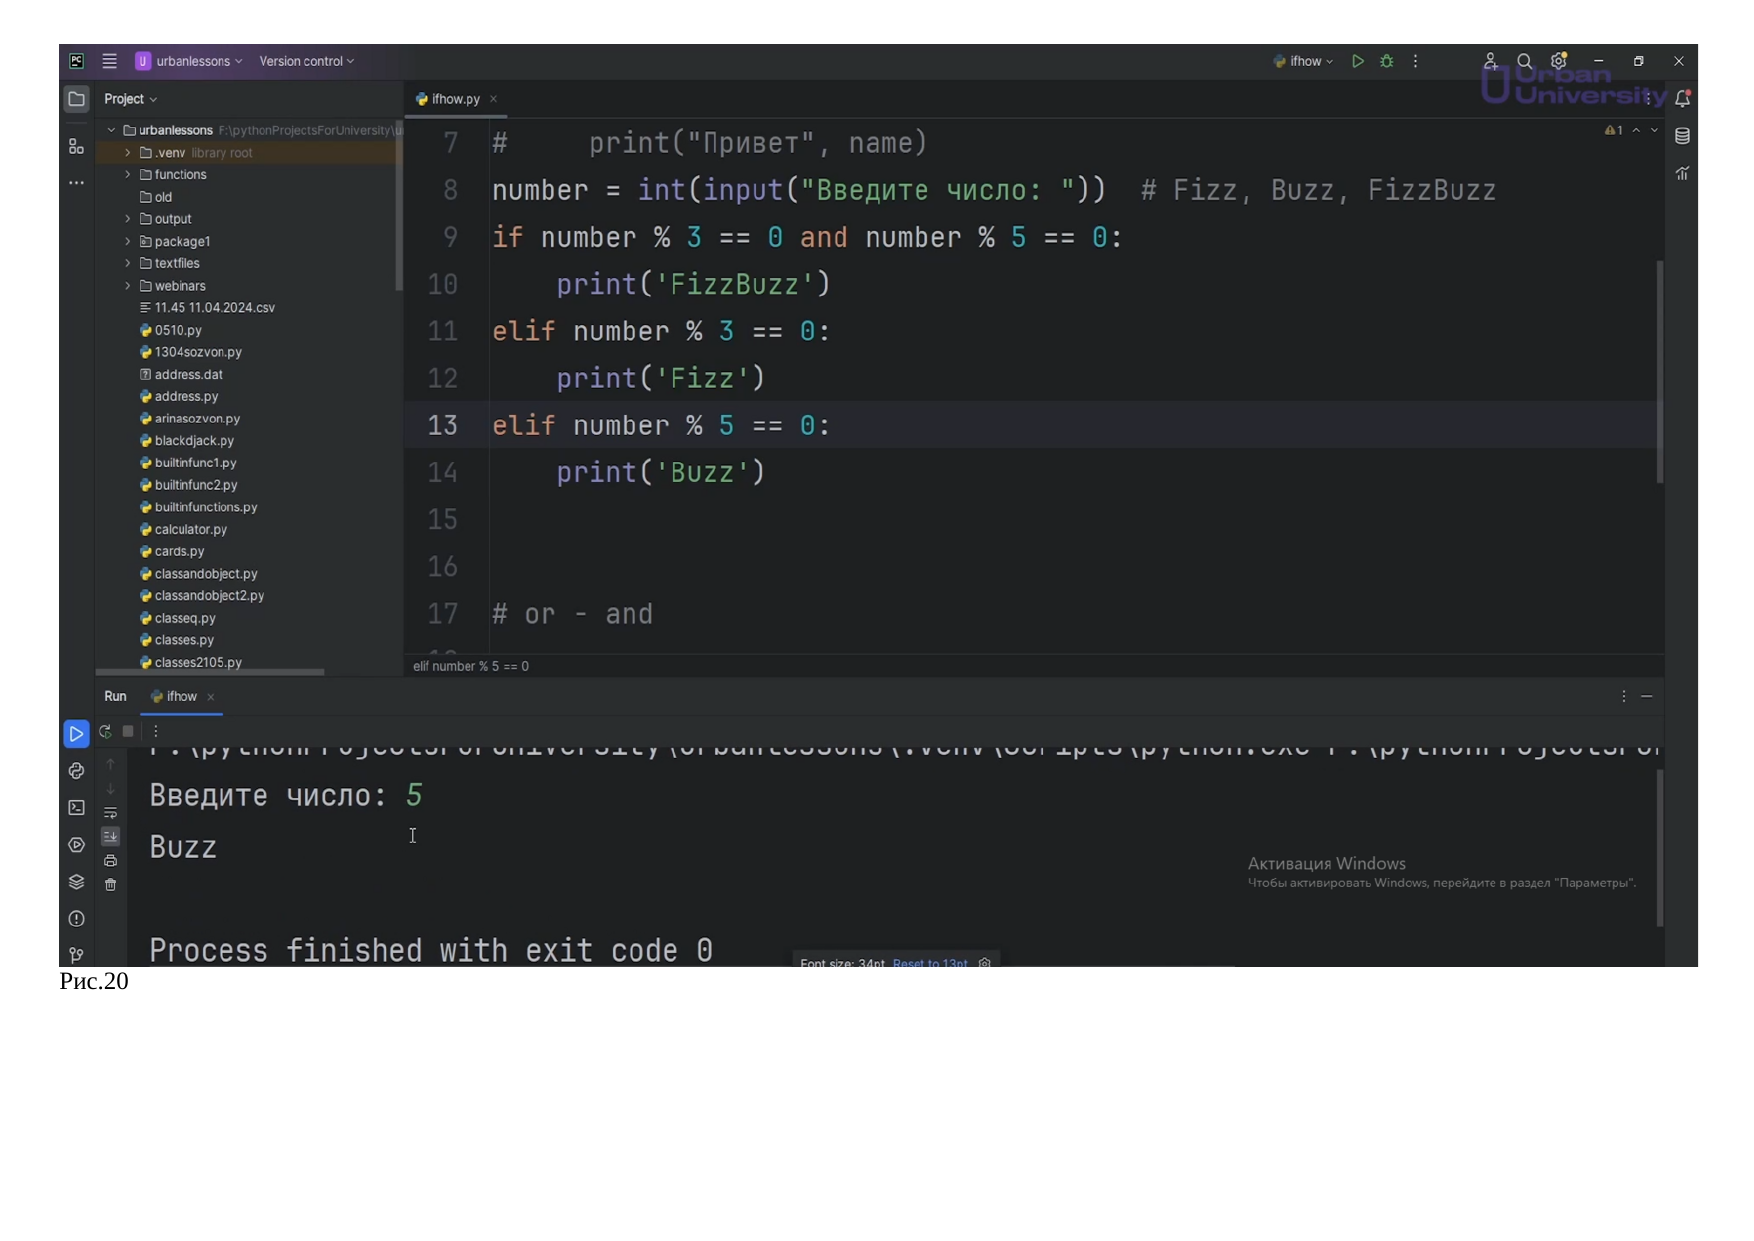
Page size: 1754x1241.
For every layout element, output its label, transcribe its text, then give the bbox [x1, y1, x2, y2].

text Рис.20 [59, 967, 1698, 995]
picture [59, 44, 1699, 967]
